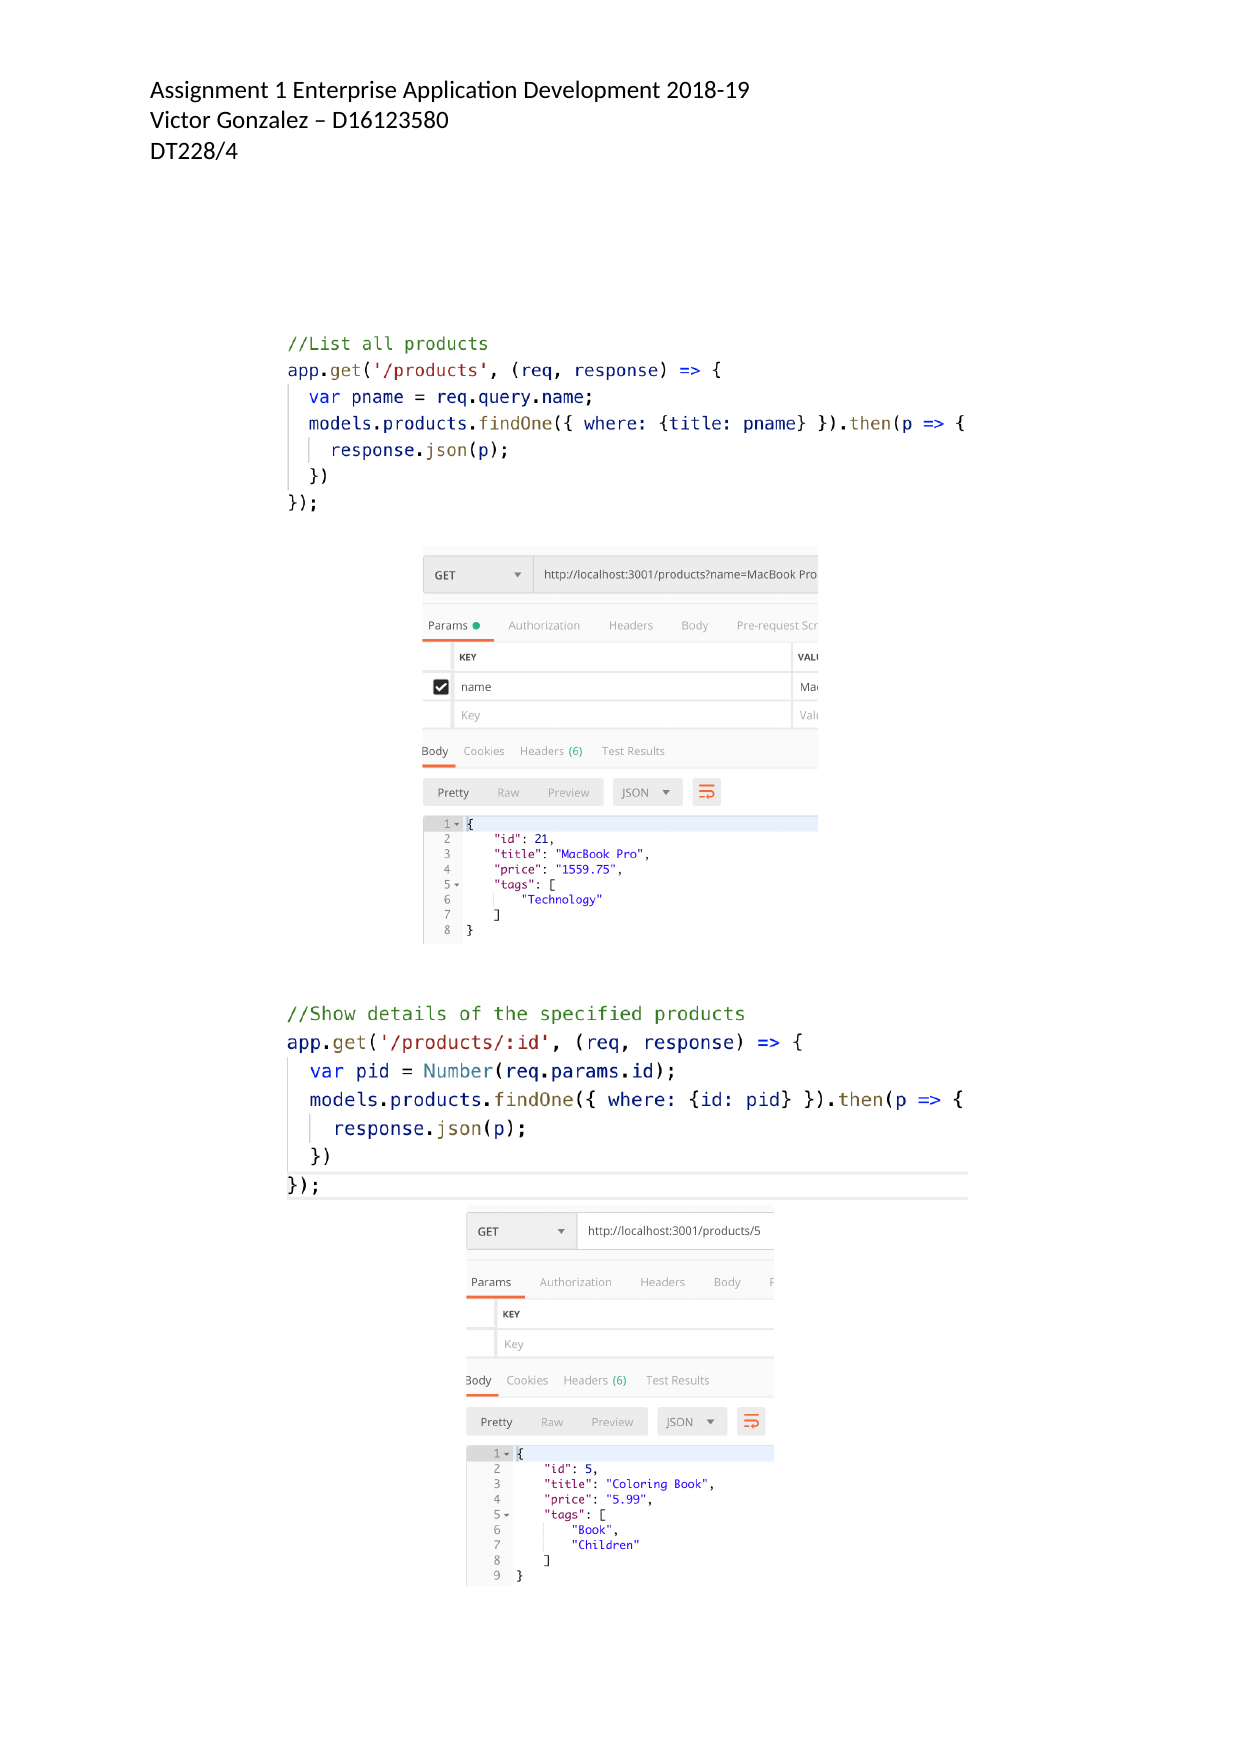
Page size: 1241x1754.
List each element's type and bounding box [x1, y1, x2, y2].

picture [266, 312, 975, 522]
picture [272, 969, 968, 1586]
picture [422, 546, 819, 944]
